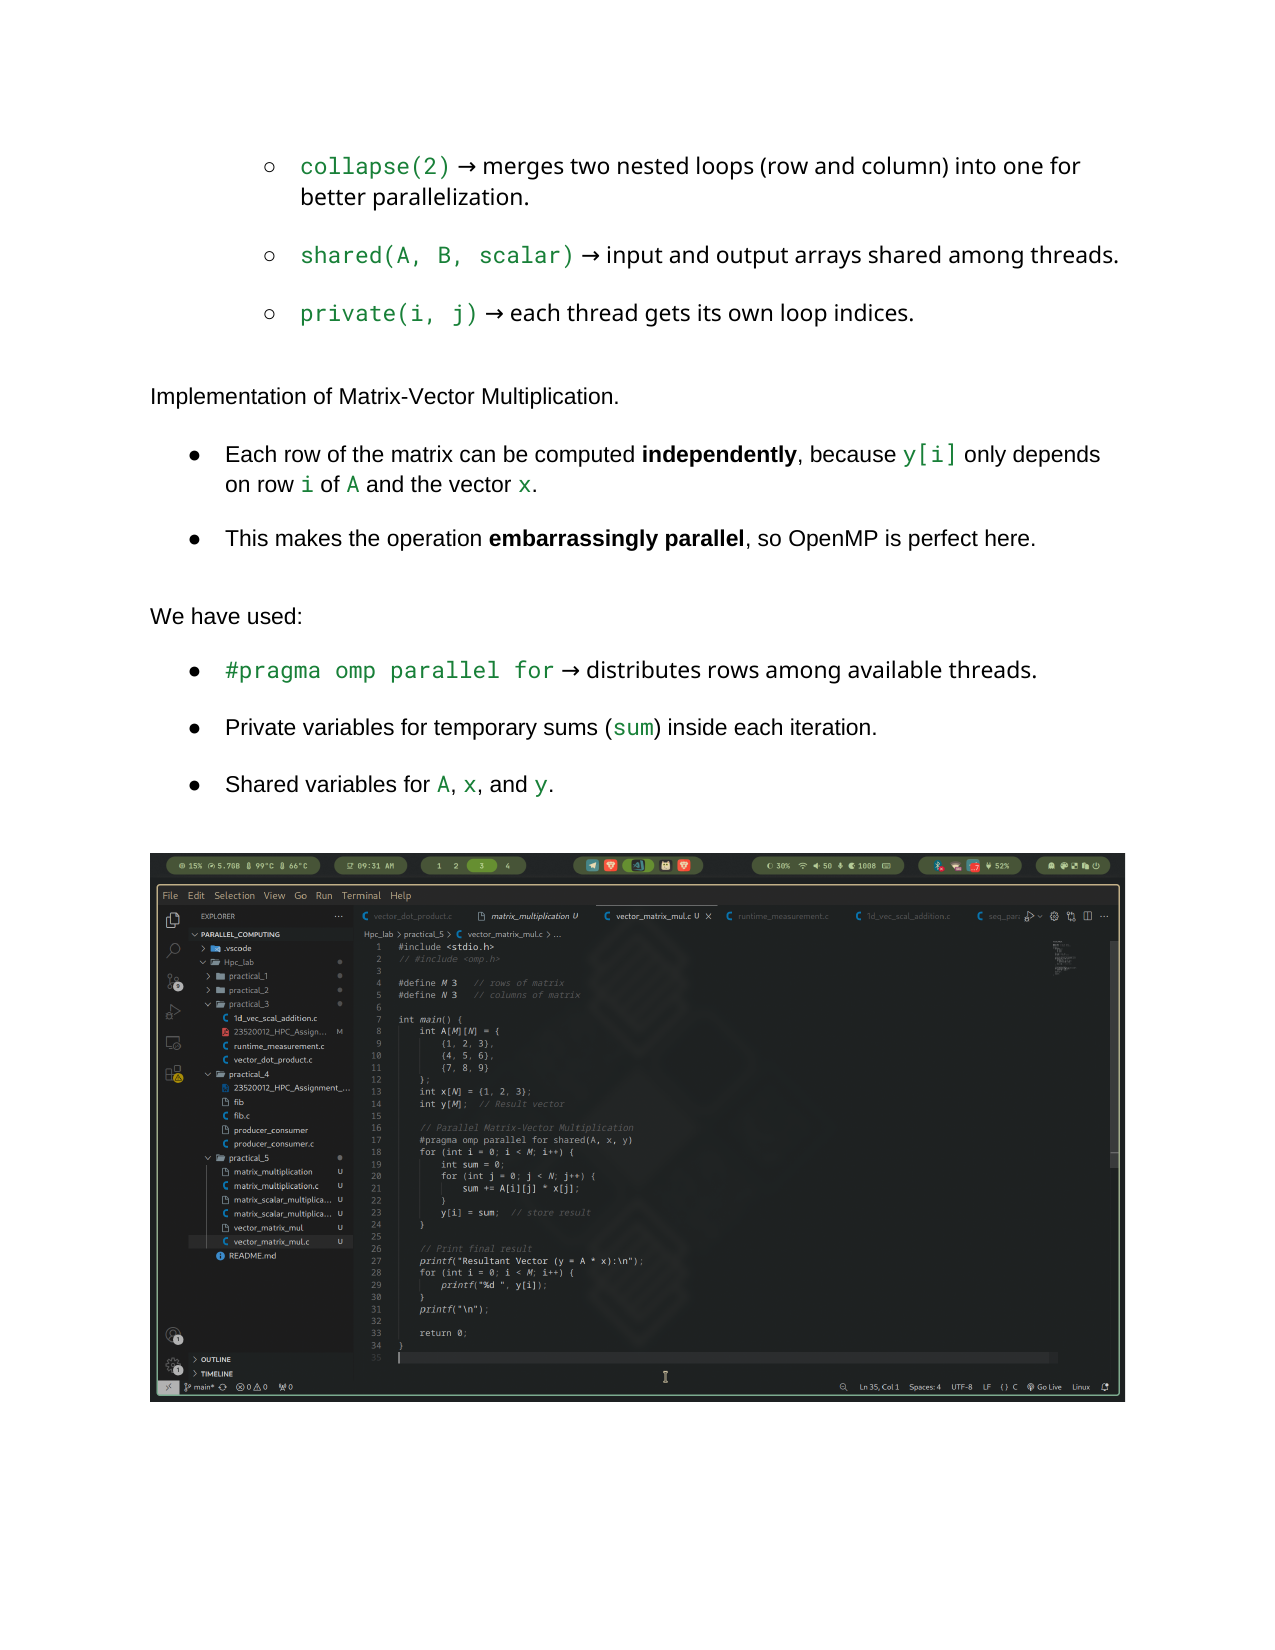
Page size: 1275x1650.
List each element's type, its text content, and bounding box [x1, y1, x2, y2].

list shared(A, B, scalar) → input and output arrays shared among threads. [262, 239, 1125, 296]
list Shared variables for A, x, and y. [187, 768, 1125, 798]
list private(i, j) → each thread gets its own loop indices. [262, 296, 1125, 328]
picture [150, 853, 1125, 1402]
text Implementation of Matrix-Vector Multiplication. [150, 383, 1125, 409]
list #pragma omp parallel for → distributes rows among available threads. [187, 654, 1125, 712]
list This makes the operation embarrassingly parallel, so OpenMP is perfect here. [187, 525, 1125, 578]
list Each row of the matrix can be computed independently, because y[i] only depends on row i of A and the vector x. [187, 438, 1125, 525]
text We have used: [150, 603, 1125, 629]
list collapse(2) → merges two nested loops (row and column) into one for better parallelization. [262, 150, 1125, 239]
list Private variables for temporary sums (sum) inside each iteration. [187, 712, 1125, 768]
